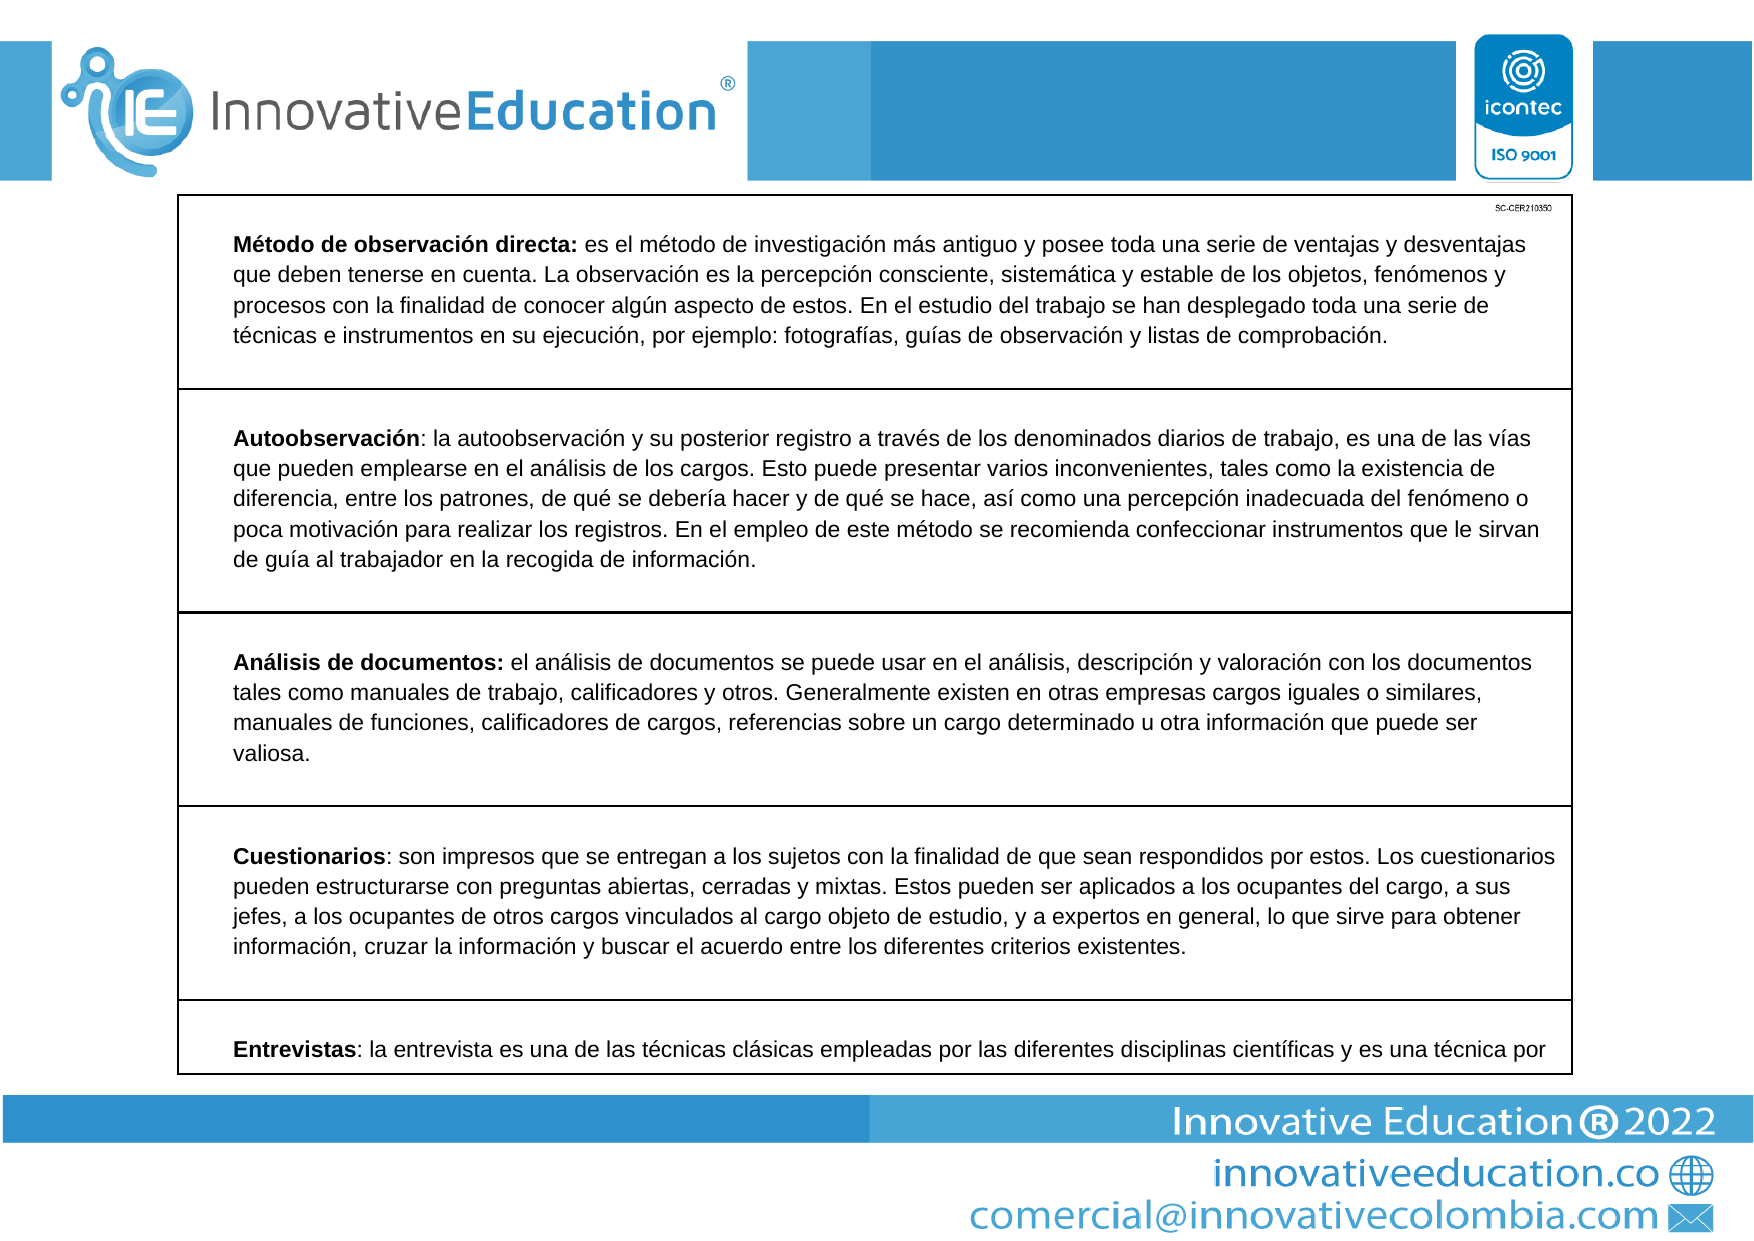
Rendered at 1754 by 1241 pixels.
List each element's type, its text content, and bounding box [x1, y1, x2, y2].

table_cell Autoobservación: la autoobservación y su posterior registro a través de los denominados diarios de trabajo, es una de las vías que pueden emplearse en el análisis de los cargos. Esto puede presentar varios inconvenientes, tales como la existencia de diferencia, entre los patrones, de qué se debería hacer y de qué se hace, así como una percepción inadecuada del fenómeno o poca motivación para realizar los registros. En el empleo de este método se recomienda confeccionar instrumentos que le sirvan de guía al trabajador en la recogida de información. [179, 390, 1571, 611]
picture [0, 28, 1456, 194]
picture [1471, 32, 1576, 214]
table_cell Análisis de documentos: el análisis de documentos se puede usar en el análisis, descripción y valoración con los documentos tales como manuales de trabajo, calificadores y otros. Generalmente existen en otras empresas cargos iguales o similares, manuales de funciones, calificadores de cargos, referencias sobre un cargo determinado u otra información que puede ser valiosa. [179, 614, 1571, 805]
table_cell Método de observación directa: es el método de investigación más antiguo y posee toda una serie de ventajas y desventajas que deben tenerse en cuenta. La observación es la percepción consciente, sistemática y estable de los objetos, fenómenos y procesos con la finalidad de conocer algún aspecto de estos. En el estudio del trabajo se han desplegado toda una serie de técnicas e instrumentos en su ejecución, por ejemplo: fotografías, guías de observación y listas de comprobación. [179, 196, 1571, 387]
picture [1593, 28, 1752, 194]
table_cell Cuestionarios: son impresos que se entregan a los sujetos con la finalidad de que sean respondidos por estos. Los cuestionarios pueden estructurarse con preguntas abiertas, cerradas y mixtas. Estos pueden ser aplicados a los ocupantes del cargo, a sus jefes, a los ocupantes de otros cargos vinculados al cargo objeto de estudio, y a expertos en general, lo que sirve para obtener información, cruzar la información y buscar el acuerdo entre los diferentes criterios existentes. [179, 807, 1571, 999]
picture [2, 1093, 1754, 1239]
